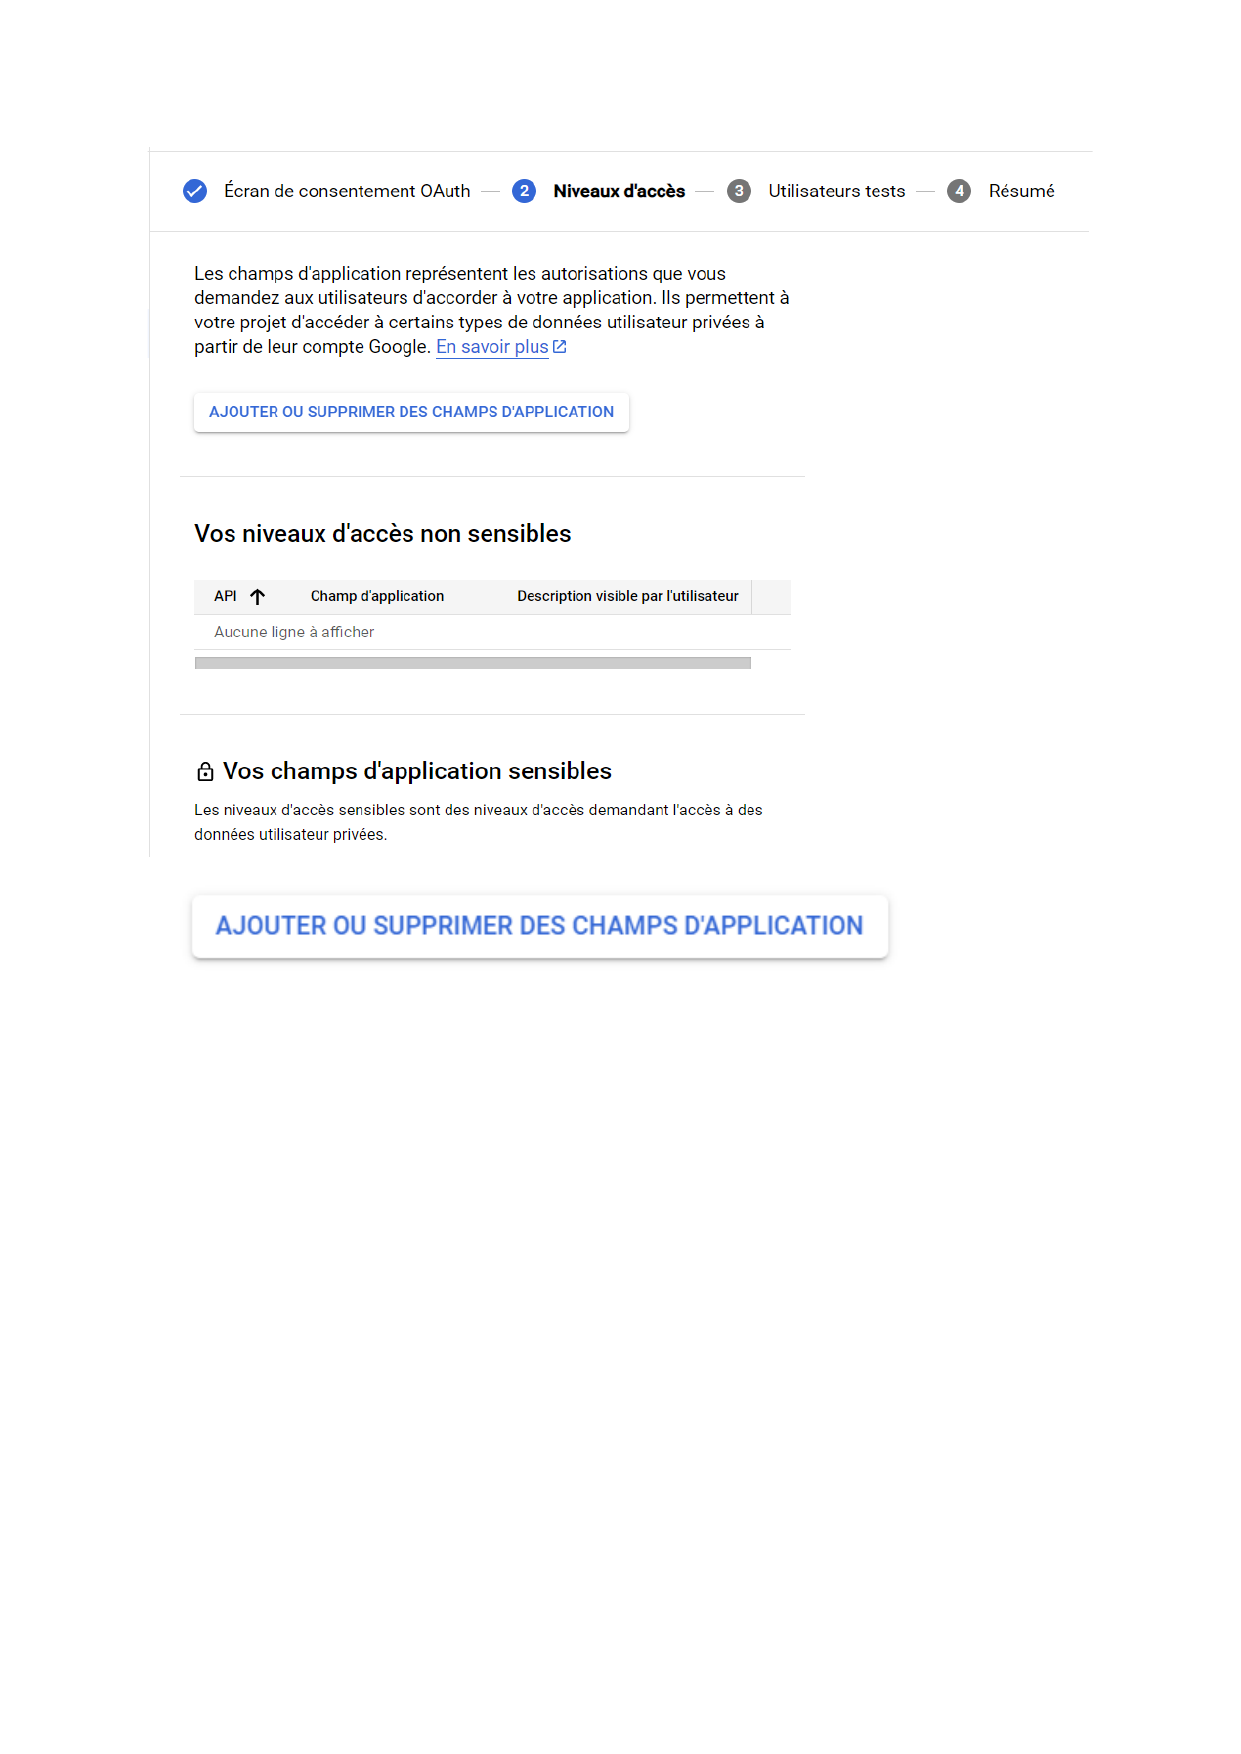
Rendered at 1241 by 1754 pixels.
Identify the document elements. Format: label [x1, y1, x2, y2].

picture [147, 875, 937, 982]
picture [147, 147, 1093, 857]
